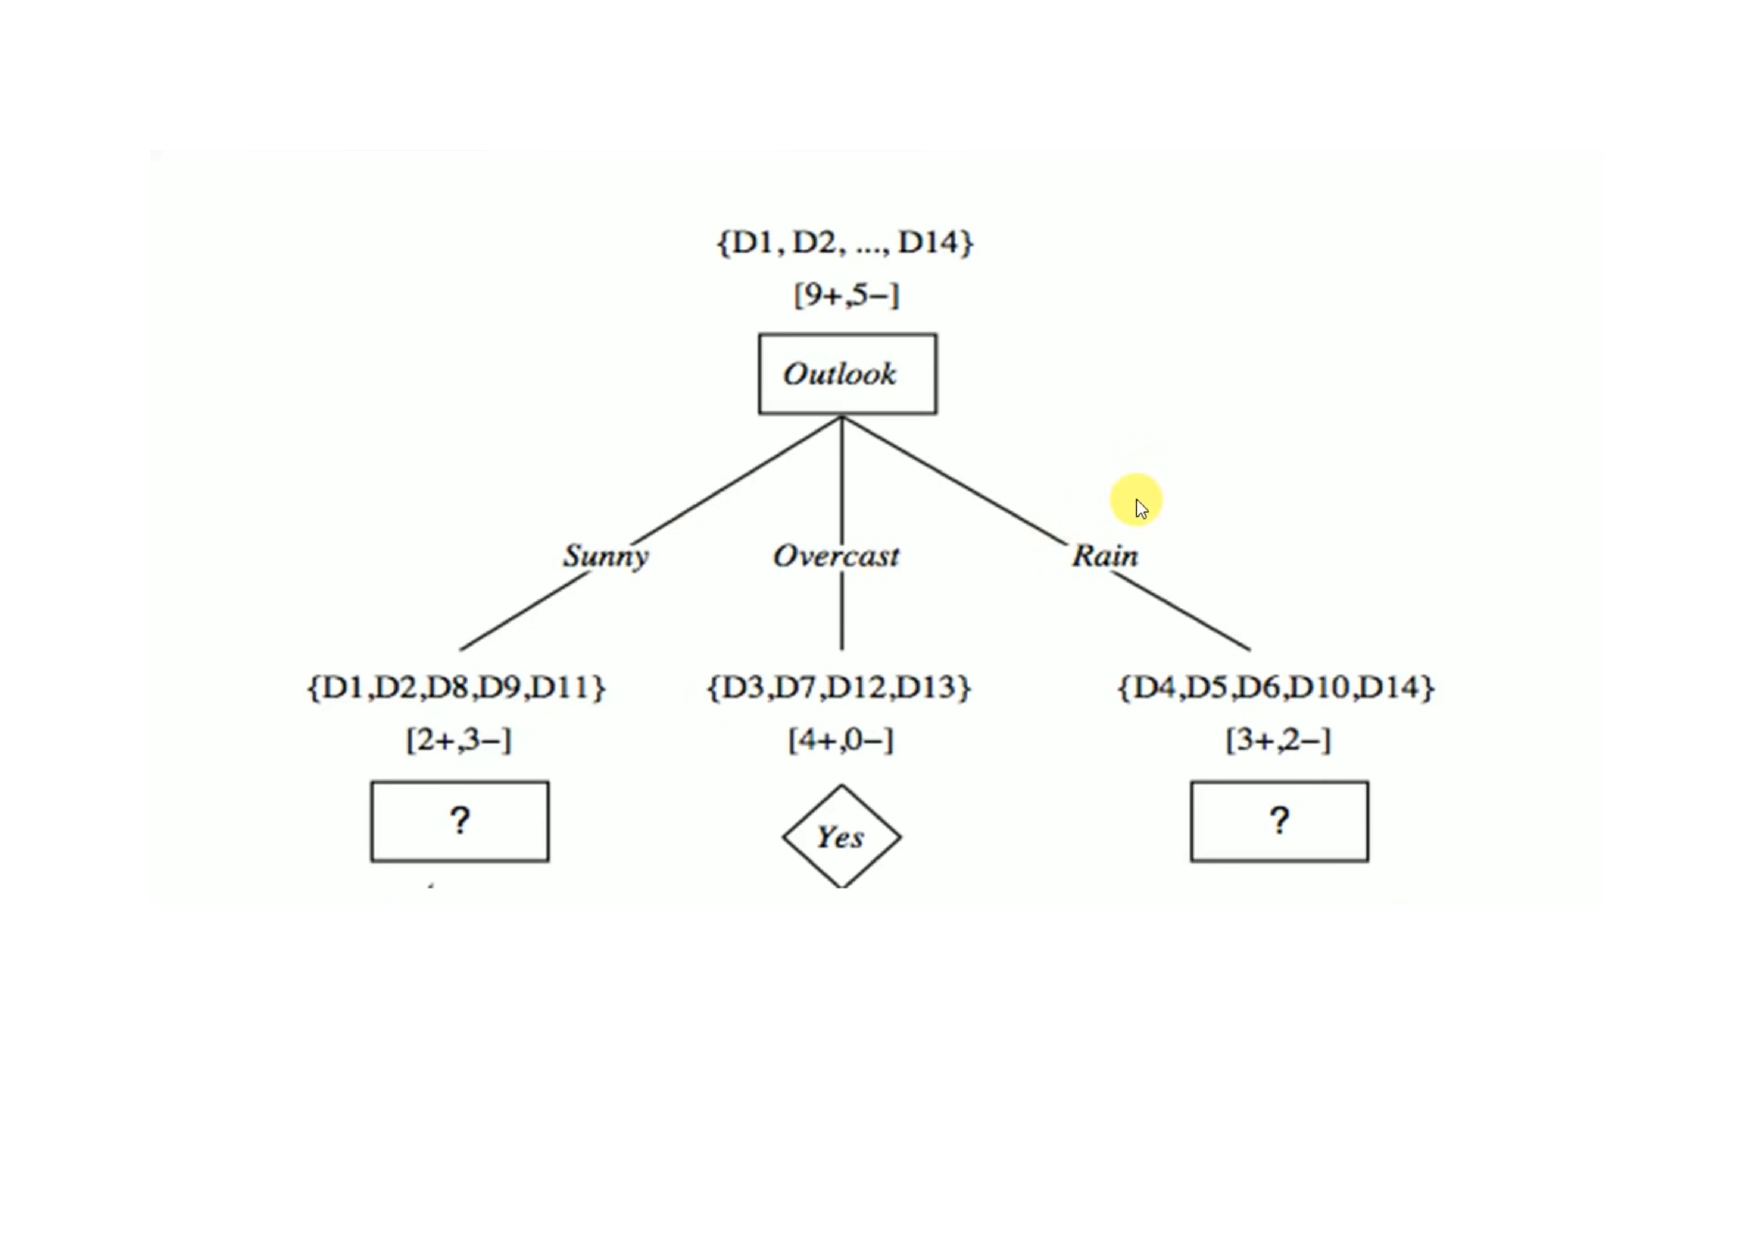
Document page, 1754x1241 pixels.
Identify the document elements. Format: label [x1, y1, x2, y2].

picture [150, 150, 1604, 904]
